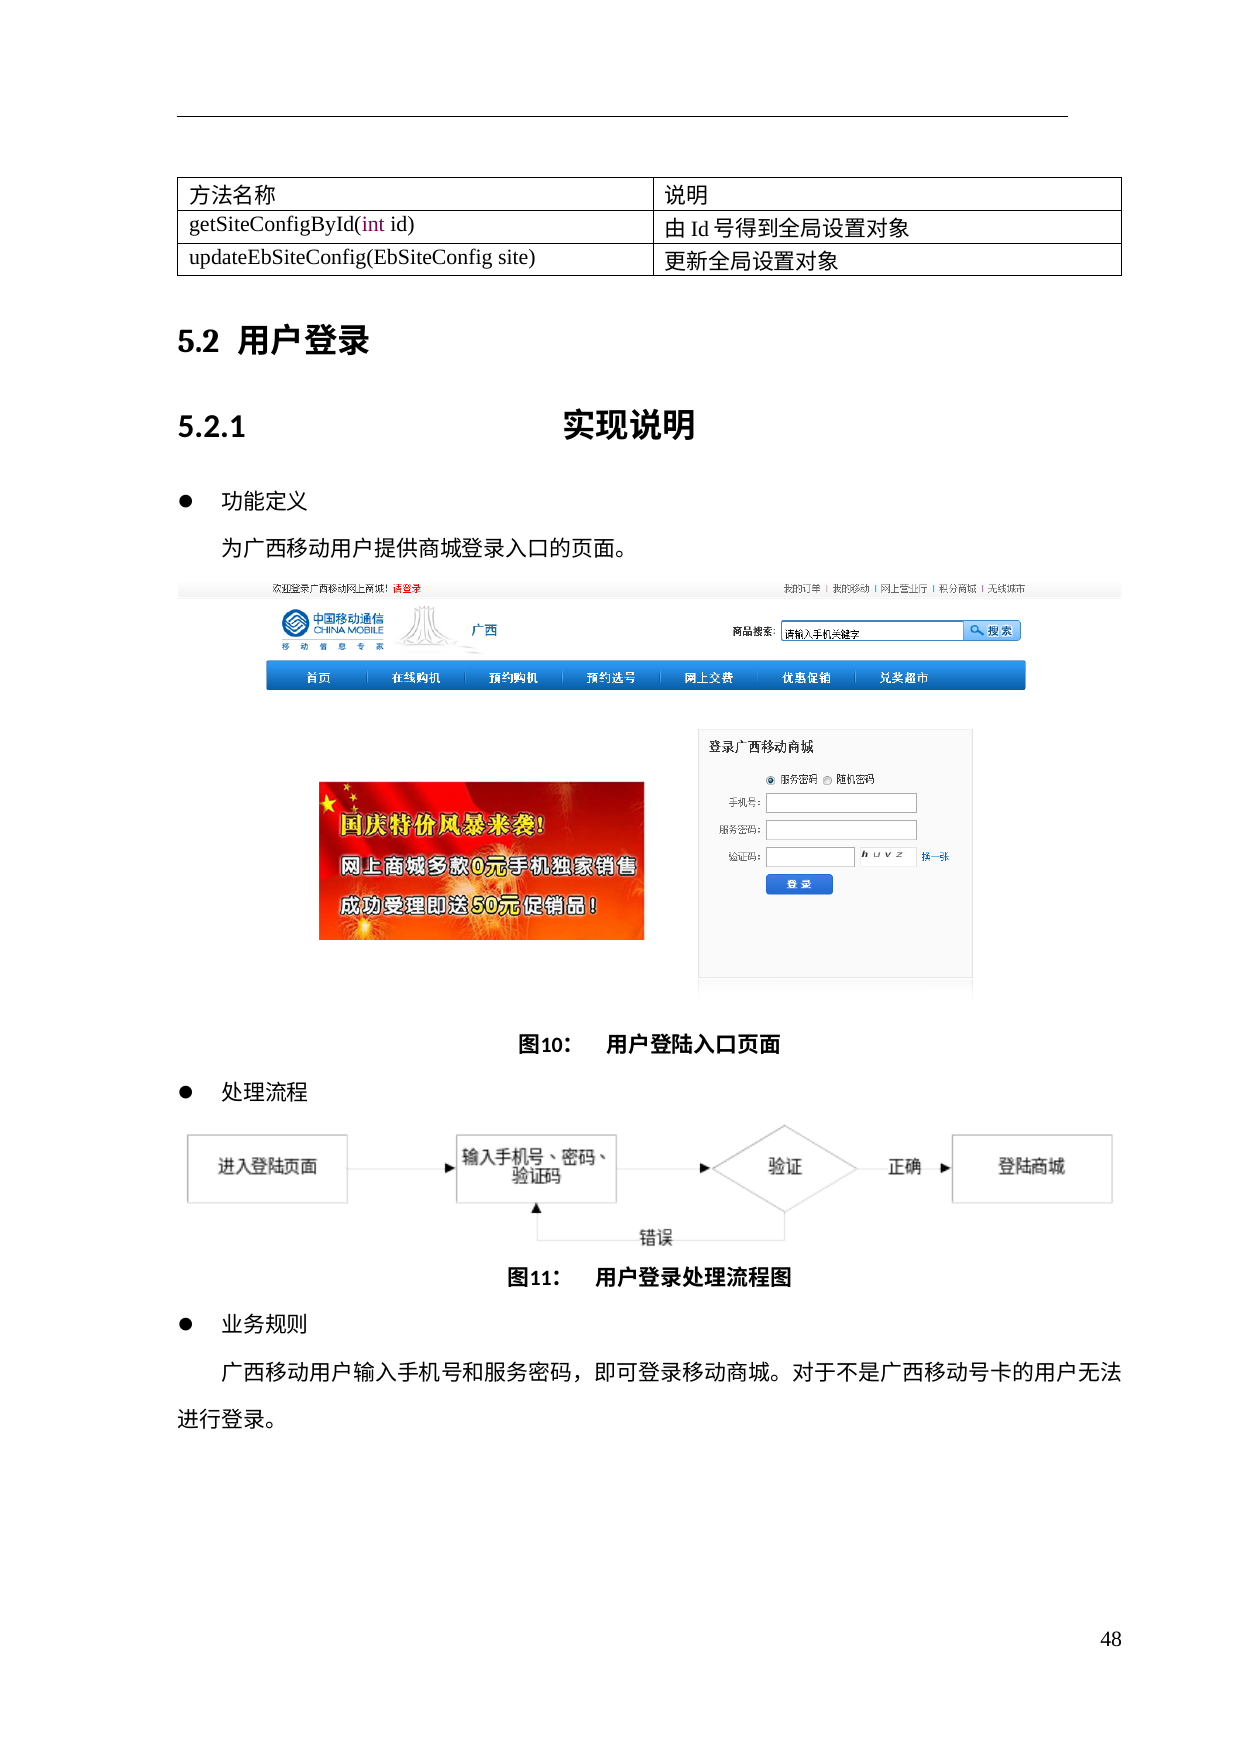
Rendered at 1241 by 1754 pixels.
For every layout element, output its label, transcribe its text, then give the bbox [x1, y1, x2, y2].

list 功能定义 [177, 484, 1122, 515]
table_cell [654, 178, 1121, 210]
text 广西移动用户输入手机号和服务密码，即可登录移动商城。对于不是广西移动号卡的用户无法进行登录。 [177, 1355, 1122, 1434]
list 处理流程 [177, 1075, 1122, 1106]
subtitle 用户登录 [177, 314, 1122, 362]
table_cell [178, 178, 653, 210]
text 用户登陆入口页面 [177, 1028, 1122, 1059]
picture [177, 578, 1122, 1028]
text 用户登录处理流程图 [177, 1260, 1122, 1291]
list 业务规则 [177, 1307, 1122, 1339]
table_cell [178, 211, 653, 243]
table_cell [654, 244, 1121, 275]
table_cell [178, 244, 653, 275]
text 为广西移动用户提供商城登录入口的页面。 [177, 531, 1122, 563]
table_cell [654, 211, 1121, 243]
subtitle 实现说明 [177, 399, 1122, 447]
